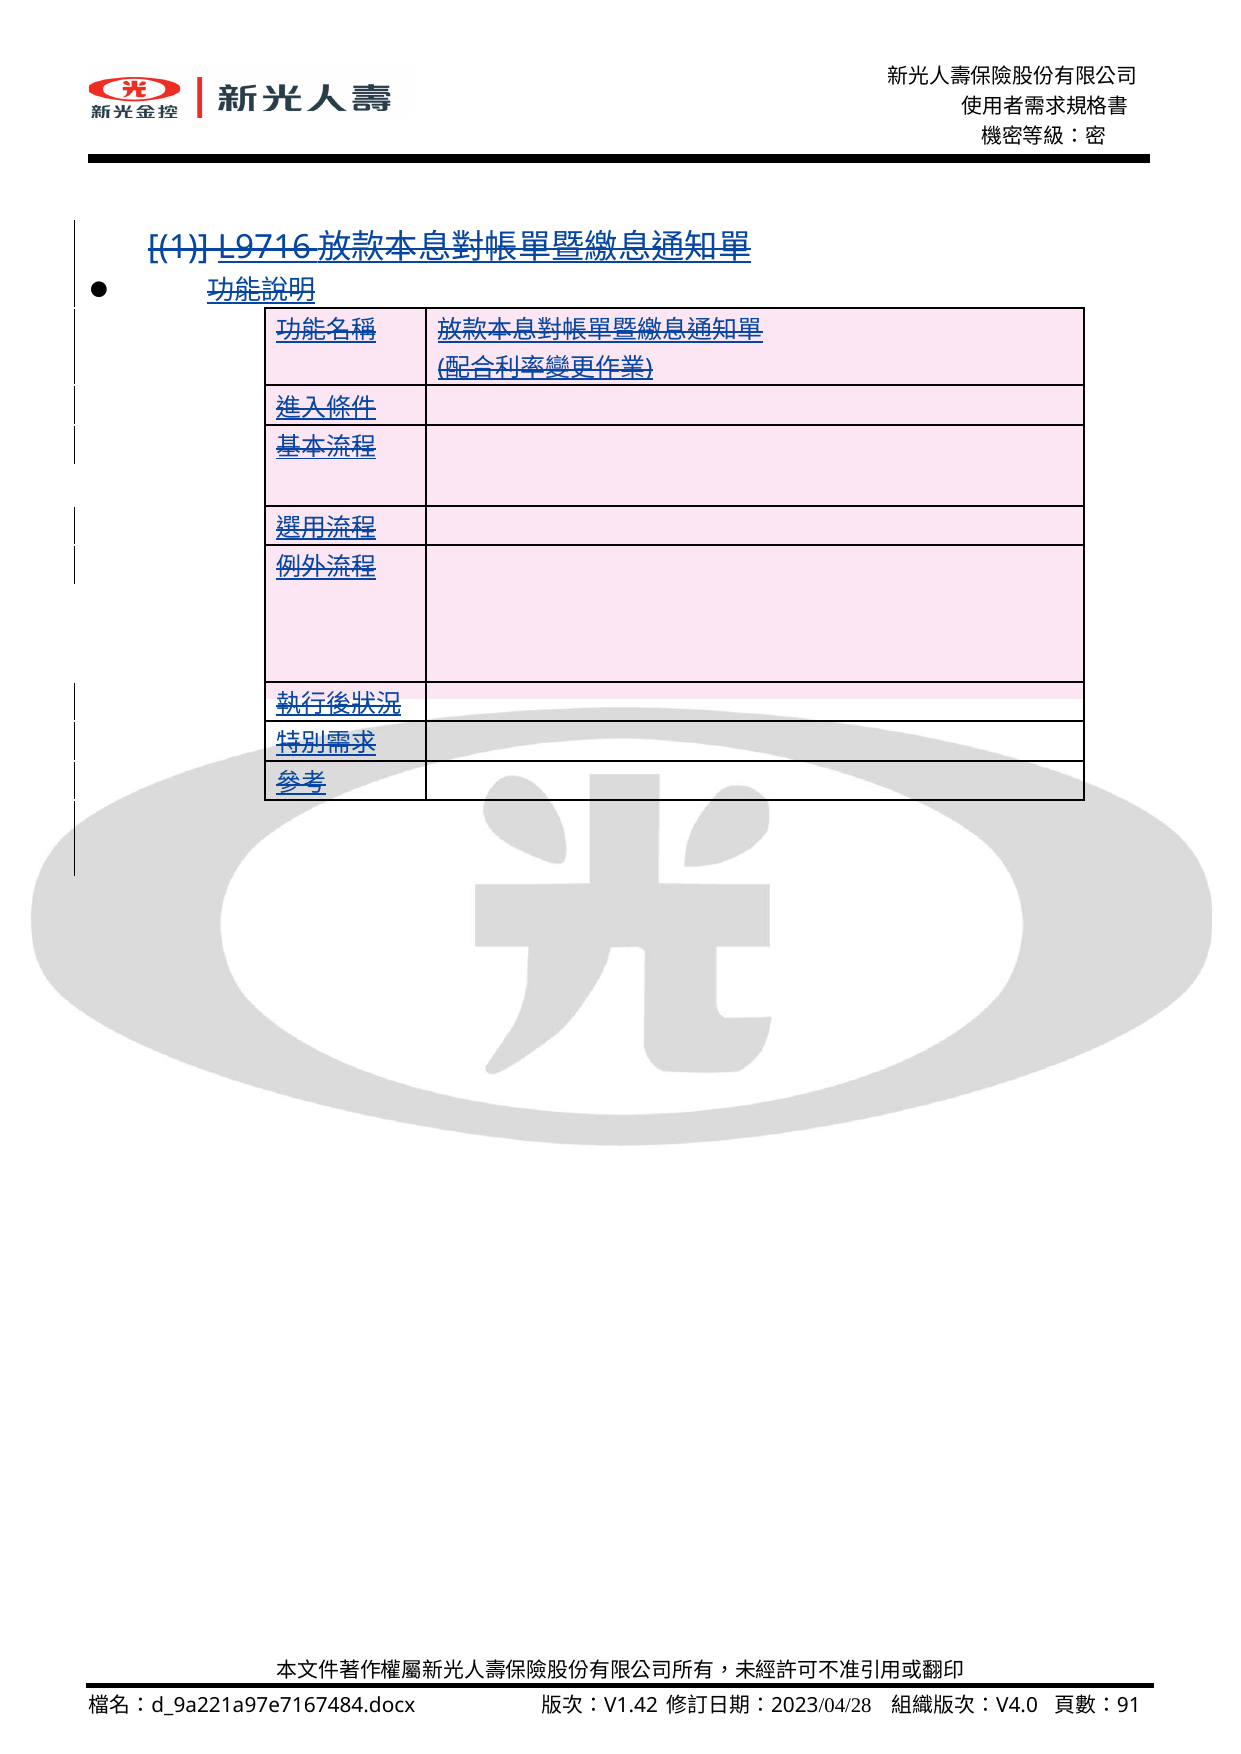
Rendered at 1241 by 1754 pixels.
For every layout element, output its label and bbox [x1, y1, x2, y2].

picture [344, 707, 358, 714]
picture [371, 707, 381, 714]
picture [320, 707, 330, 714]
picture [427, 722, 1083, 760]
picture [289, 707, 298, 714]
picture [266, 699, 425, 720]
picture [340, 699, 358, 705]
picture [362, 707, 373, 714]
picture [284, 707, 290, 714]
picture [308, 707, 319, 714]
picture [308, 699, 319, 705]
picture [427, 762, 1083, 799]
picture [332, 699, 339, 705]
picture [298, 707, 306, 714]
picture [25, 699, 1215, 1152]
picture [321, 699, 330, 705]
picture [369, 699, 388, 705]
picture [427, 699, 1083, 720]
picture [297, 699, 306, 705]
picture [266, 762, 425, 799]
picture [380, 707, 388, 714]
picture [332, 707, 339, 714]
picture [88, 61, 414, 118]
picture [385, 707, 394, 714]
picture [266, 722, 425, 760]
